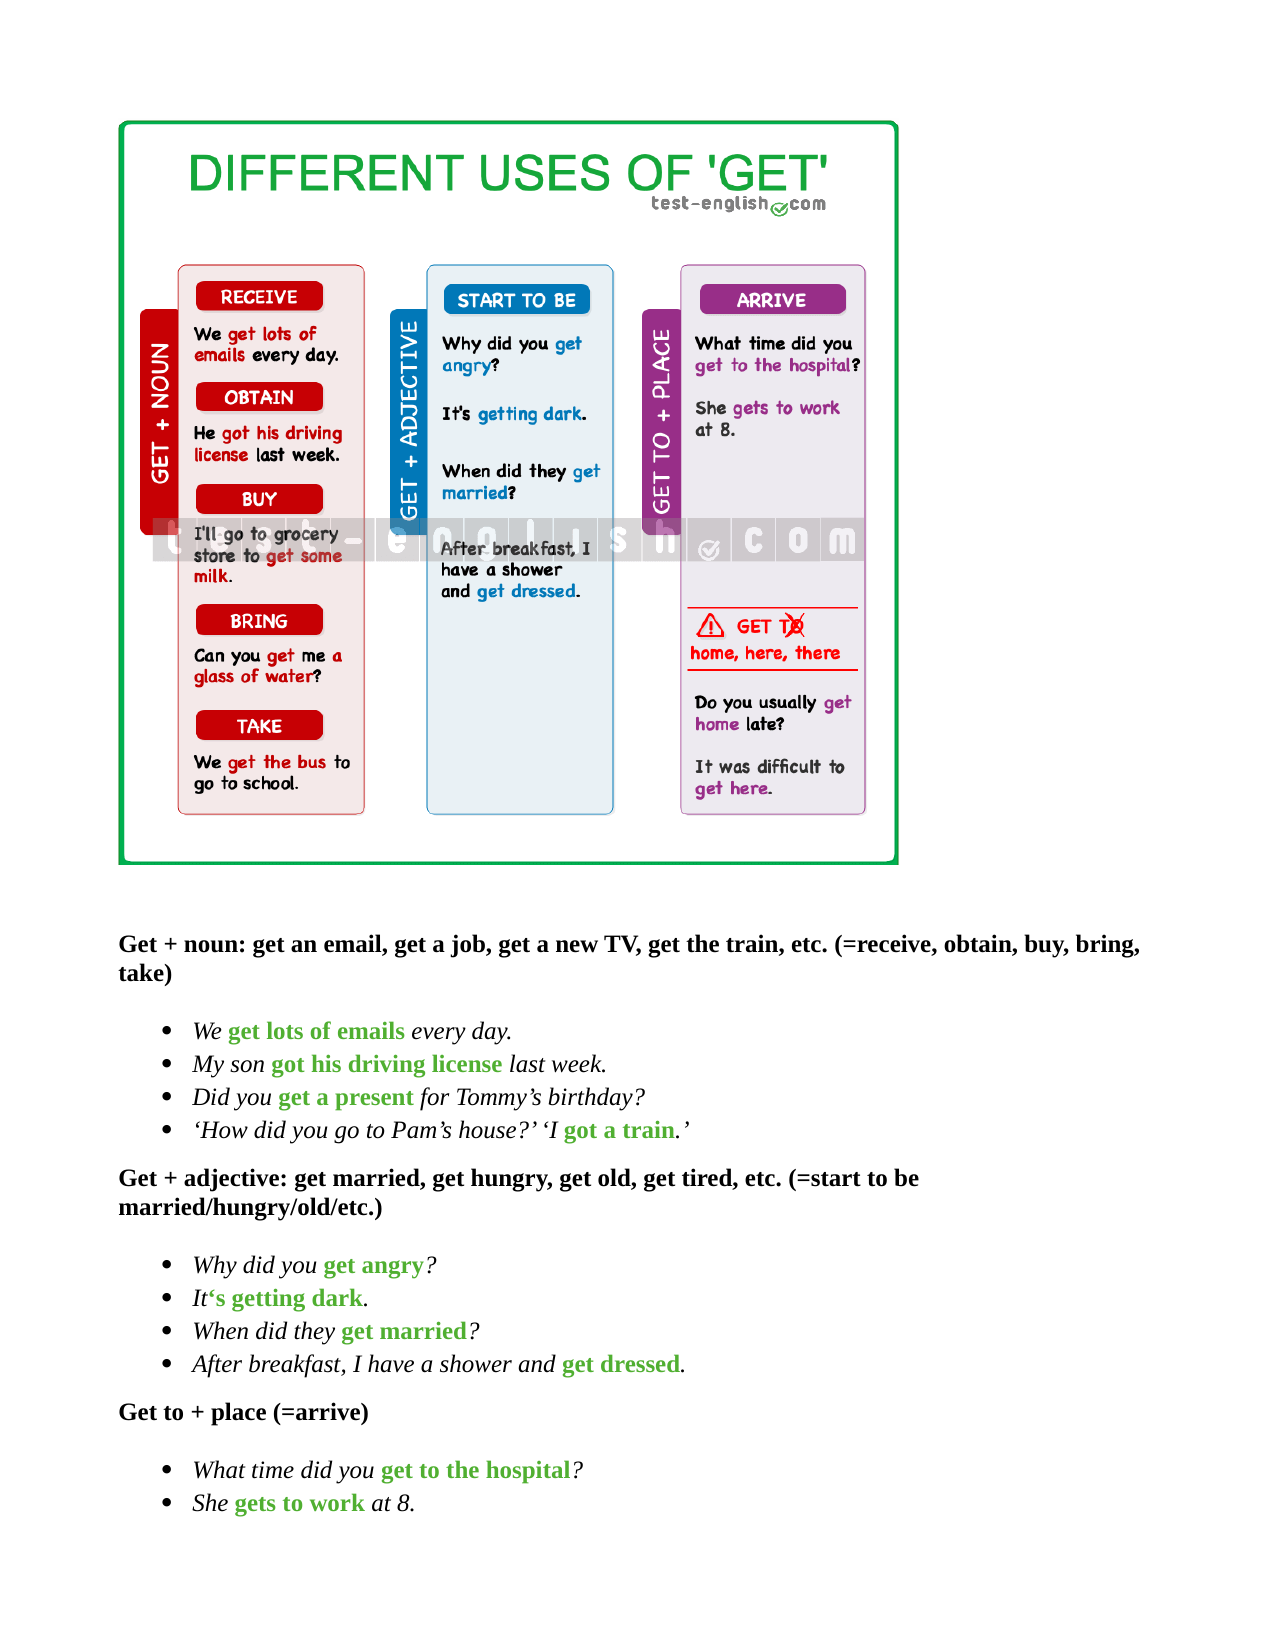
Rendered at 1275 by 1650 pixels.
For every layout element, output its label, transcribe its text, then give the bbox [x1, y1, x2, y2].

list Why did you get angry? [162, 1250, 1157, 1279]
subtitle Get + adjective: get married, get hungry, get old, get tired, etc. (=start to be married/hungry/old/etc.) [118, 1163, 1157, 1221]
picture [118, 118, 900, 865]
list After breakfast, I have a shower and get dressed. [162, 1349, 1157, 1378]
list She gets to work at 8. [162, 1488, 1157, 1517]
list We get lots of emails every day. [162, 1016, 1157, 1045]
subtitle Get to + place (=arrive) [118, 1397, 1157, 1426]
list My son got his driving license last week. [162, 1049, 1157, 1078]
list It‘s getting dark. [162, 1283, 1157, 1312]
subtitle Get + noun: get an email, get a job, get a new TV, get the train, etc. (=receive, obtain, buy, bring, take) [118, 929, 1157, 987]
list Did you get a present for Tommy’s birthday? [162, 1082, 1157, 1111]
list ‘How did you go to Pam’s house?’ ‘I got a train.’ [162, 1116, 1157, 1144]
list What time did you get to the hospital? [162, 1455, 1157, 1484]
list When did they get married? [162, 1316, 1157, 1345]
